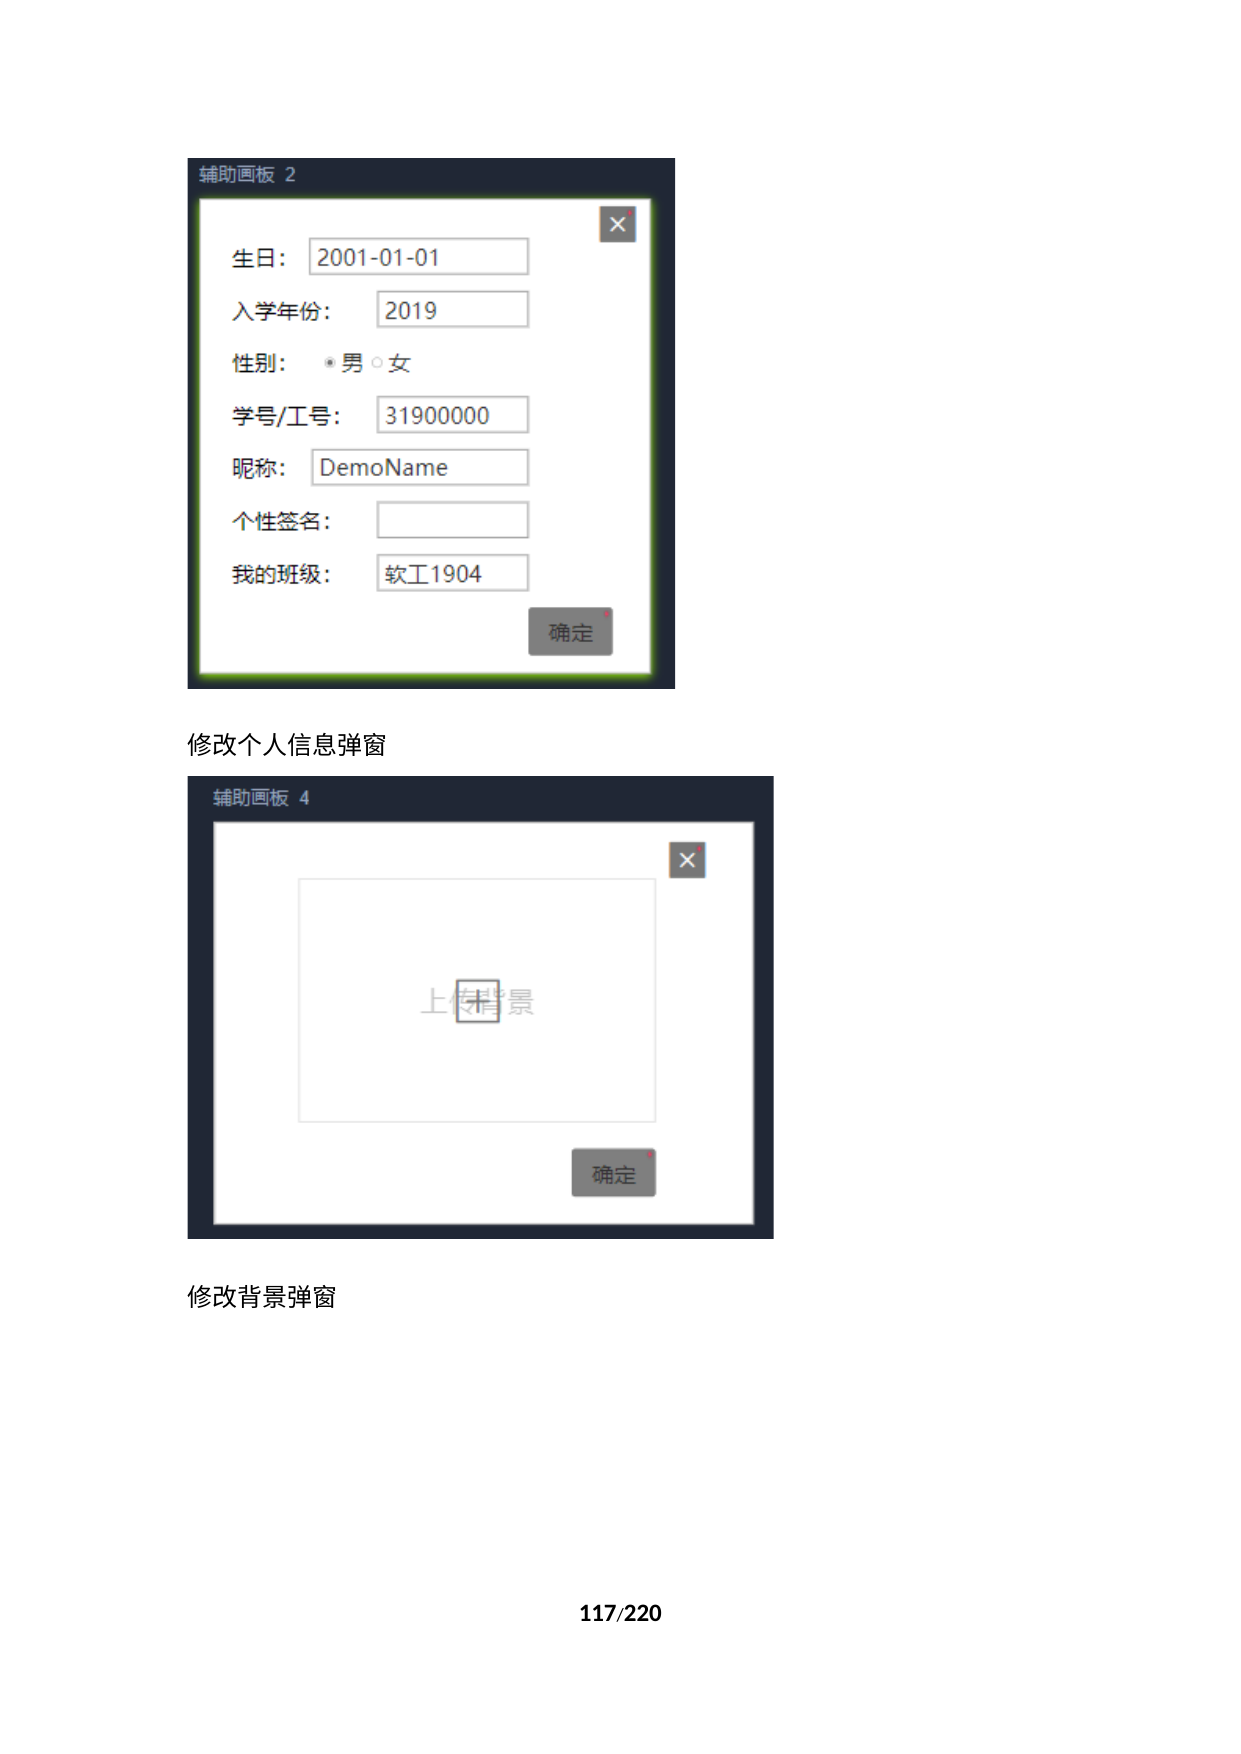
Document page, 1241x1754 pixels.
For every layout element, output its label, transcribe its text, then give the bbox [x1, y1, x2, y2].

text 修改背景弹窗 [187, 1263, 1053, 1328]
text 修改个人信息弹窗 [187, 711, 1053, 776]
